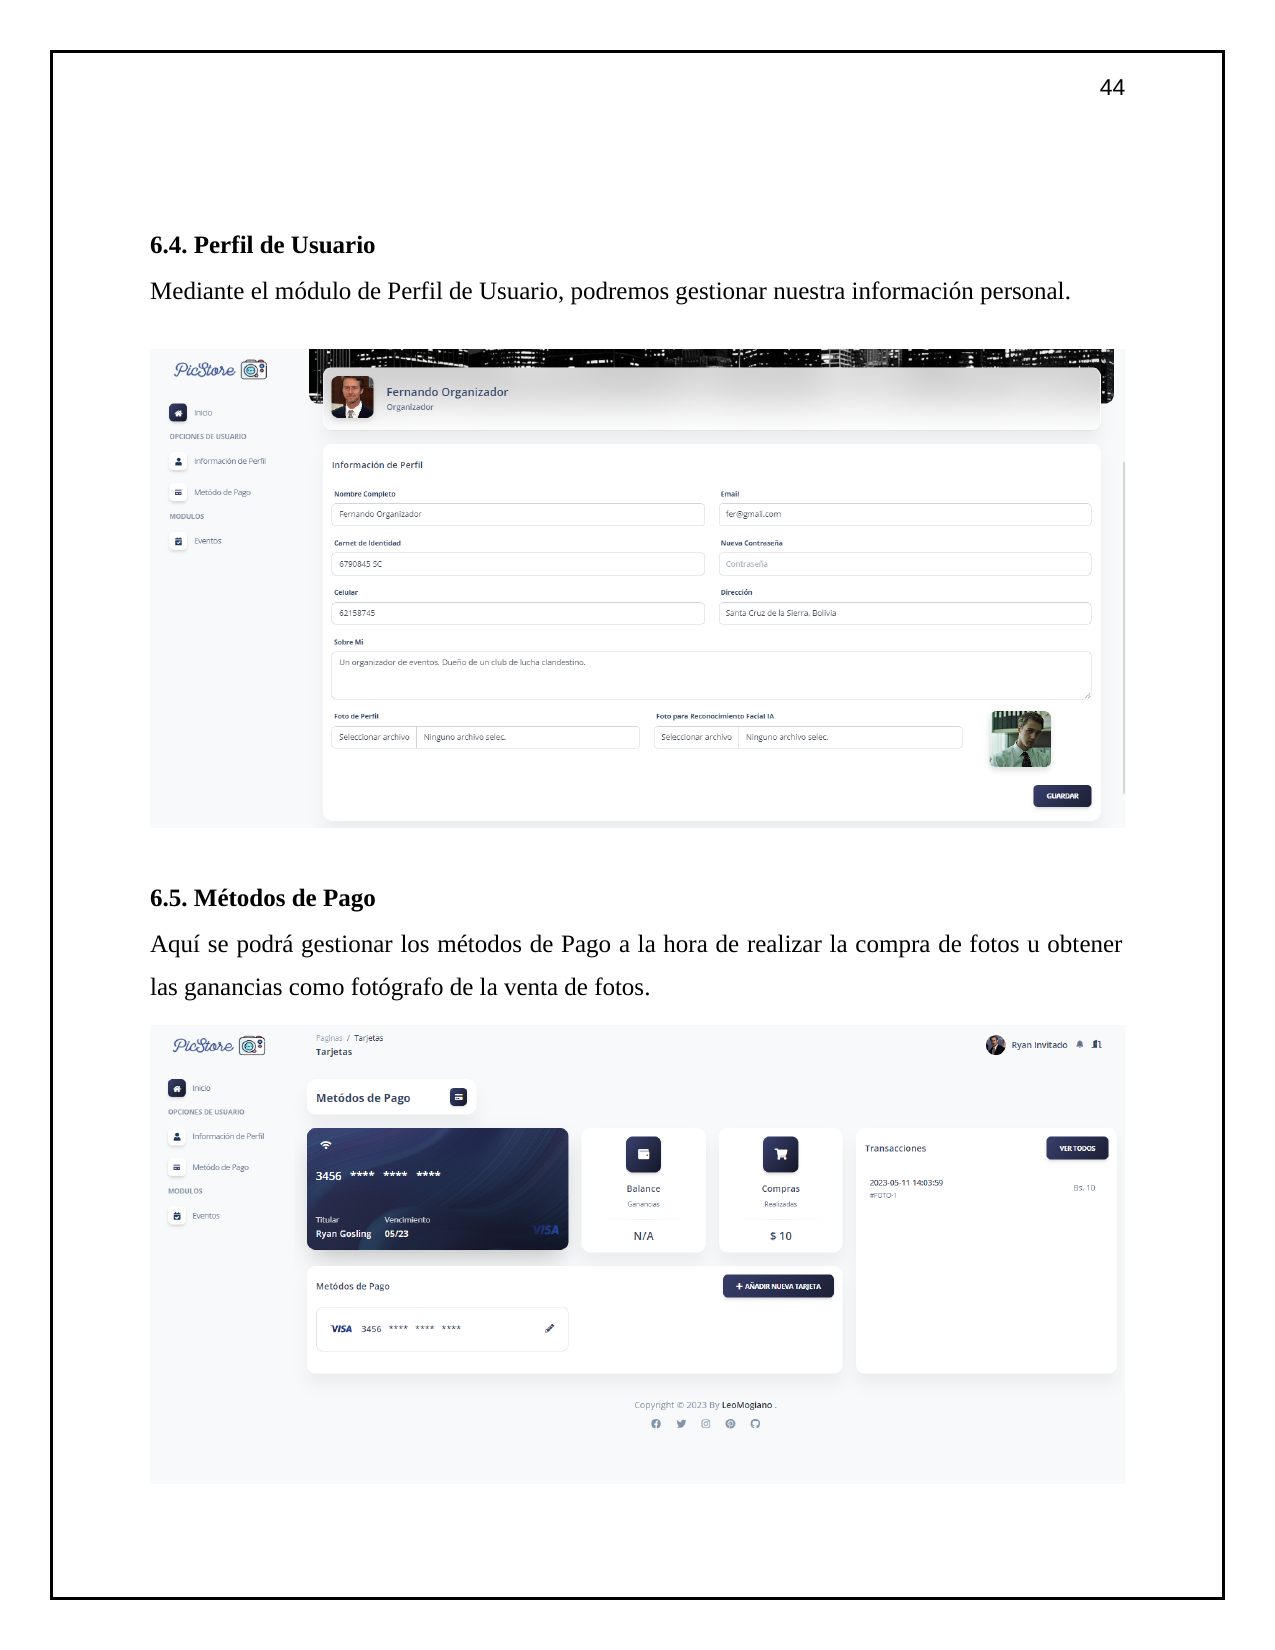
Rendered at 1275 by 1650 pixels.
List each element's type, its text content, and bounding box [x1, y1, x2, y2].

subtitle 6.4. Perfil de Usuario [150, 231, 1125, 259]
text Mediante el módulo de Perfil de Usuario, podremos gestionar nuestra información personal. [150, 276, 1125, 305]
text Aquí se podrá gestionar los métodos de Pago a la hora de realizar la compra de fotos u obtener las ganancias como fotógrafo de la venta de fotos. [150, 929, 1125, 1001]
subtitle 6.5. Métodos de Pago [150, 828, 1125, 912]
picture [150, 349, 1125, 828]
picture [149, 1025, 1125, 1484]
